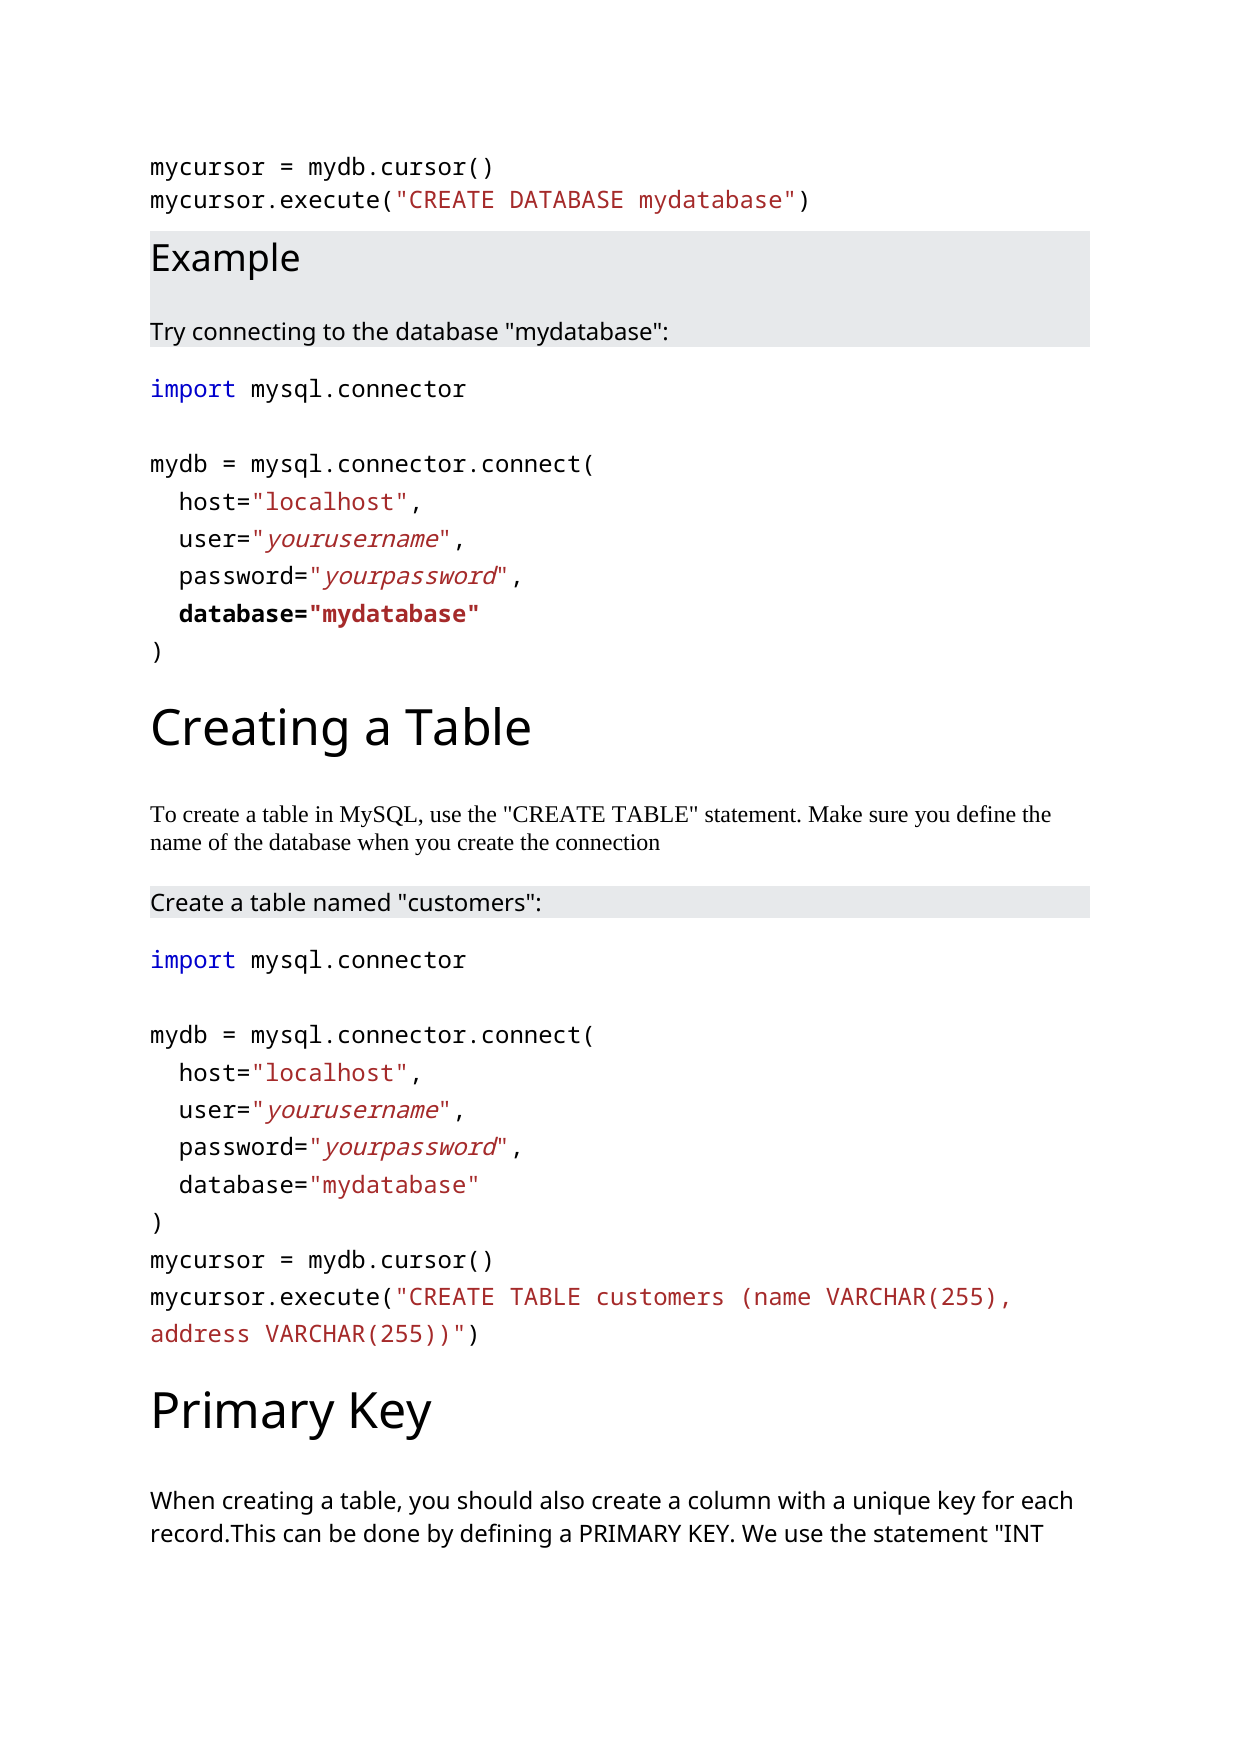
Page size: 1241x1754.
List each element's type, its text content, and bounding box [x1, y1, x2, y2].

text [150, 1484, 1090, 1549]
text import mysql.connector mydb = mysql.connector.connect( host="localhost", user="yourusername", password="yourpassword", database="mydatabase" ) [150, 372, 1090, 666]
subtitle Example [150, 231, 1090, 282]
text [150, 150, 1090, 215]
text import mysql.connector mydb = mysql.connector.connect( host="localhost", user="yourusername", password="yourpassword", database="mydatabase" ) mycursor = mydb.cursor() mycursor.execute("CREATE TABLE customers (name VARCHAR(255), address VARCHAR(255))") [150, 943, 1090, 1350]
text Create a table named "customers": [150, 886, 1090, 918]
text Try connecting to the database "mydatabase": [150, 314, 1090, 347]
subtitle Primary Key [150, 1375, 1090, 1443]
text To create a table in MySQL, use the "CREATE TABLE" statement. Make sure you define the name of the database when you create the connection [150, 800, 1090, 856]
subtitle Creating a Table [150, 692, 1090, 760]
